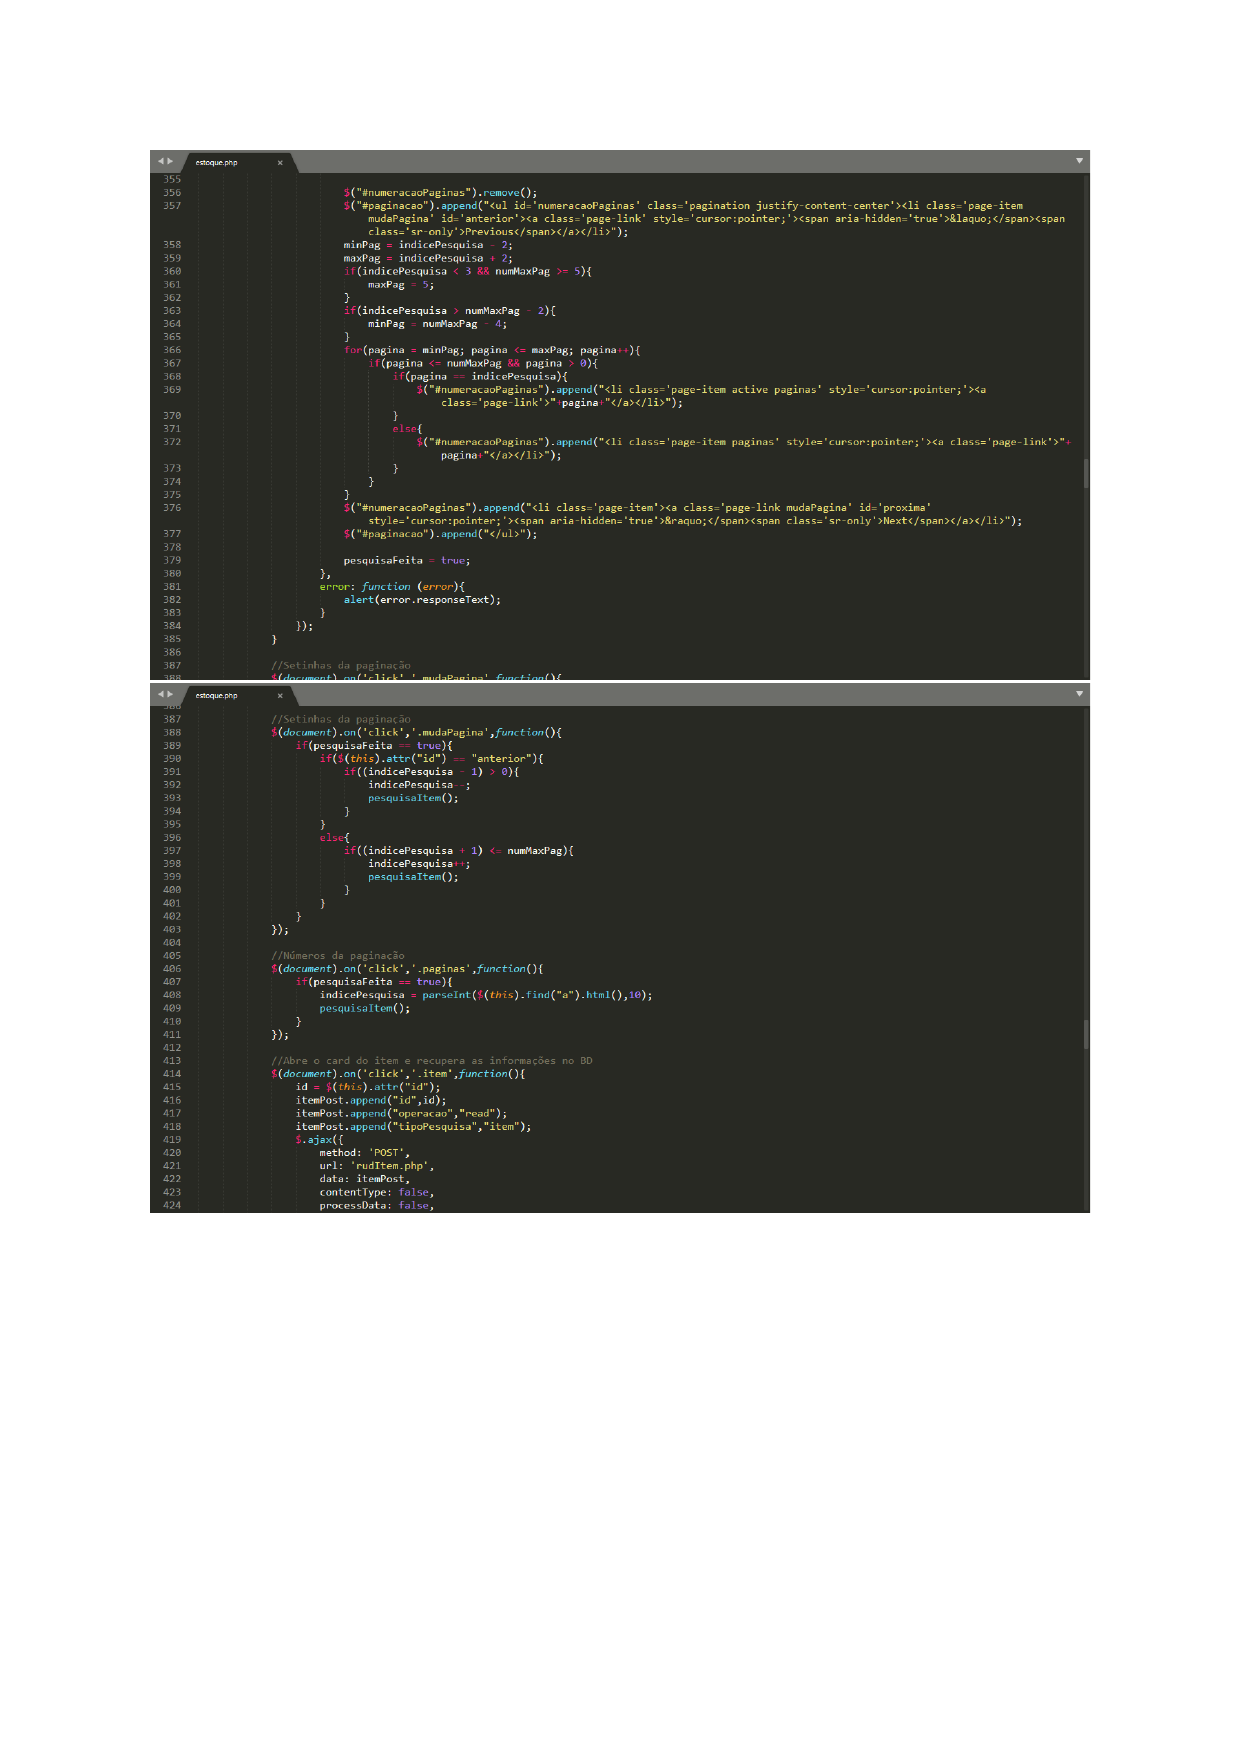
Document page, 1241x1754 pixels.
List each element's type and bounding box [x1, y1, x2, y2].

picture [150, 683, 1091, 1213]
picture [150, 150, 1091, 680]
